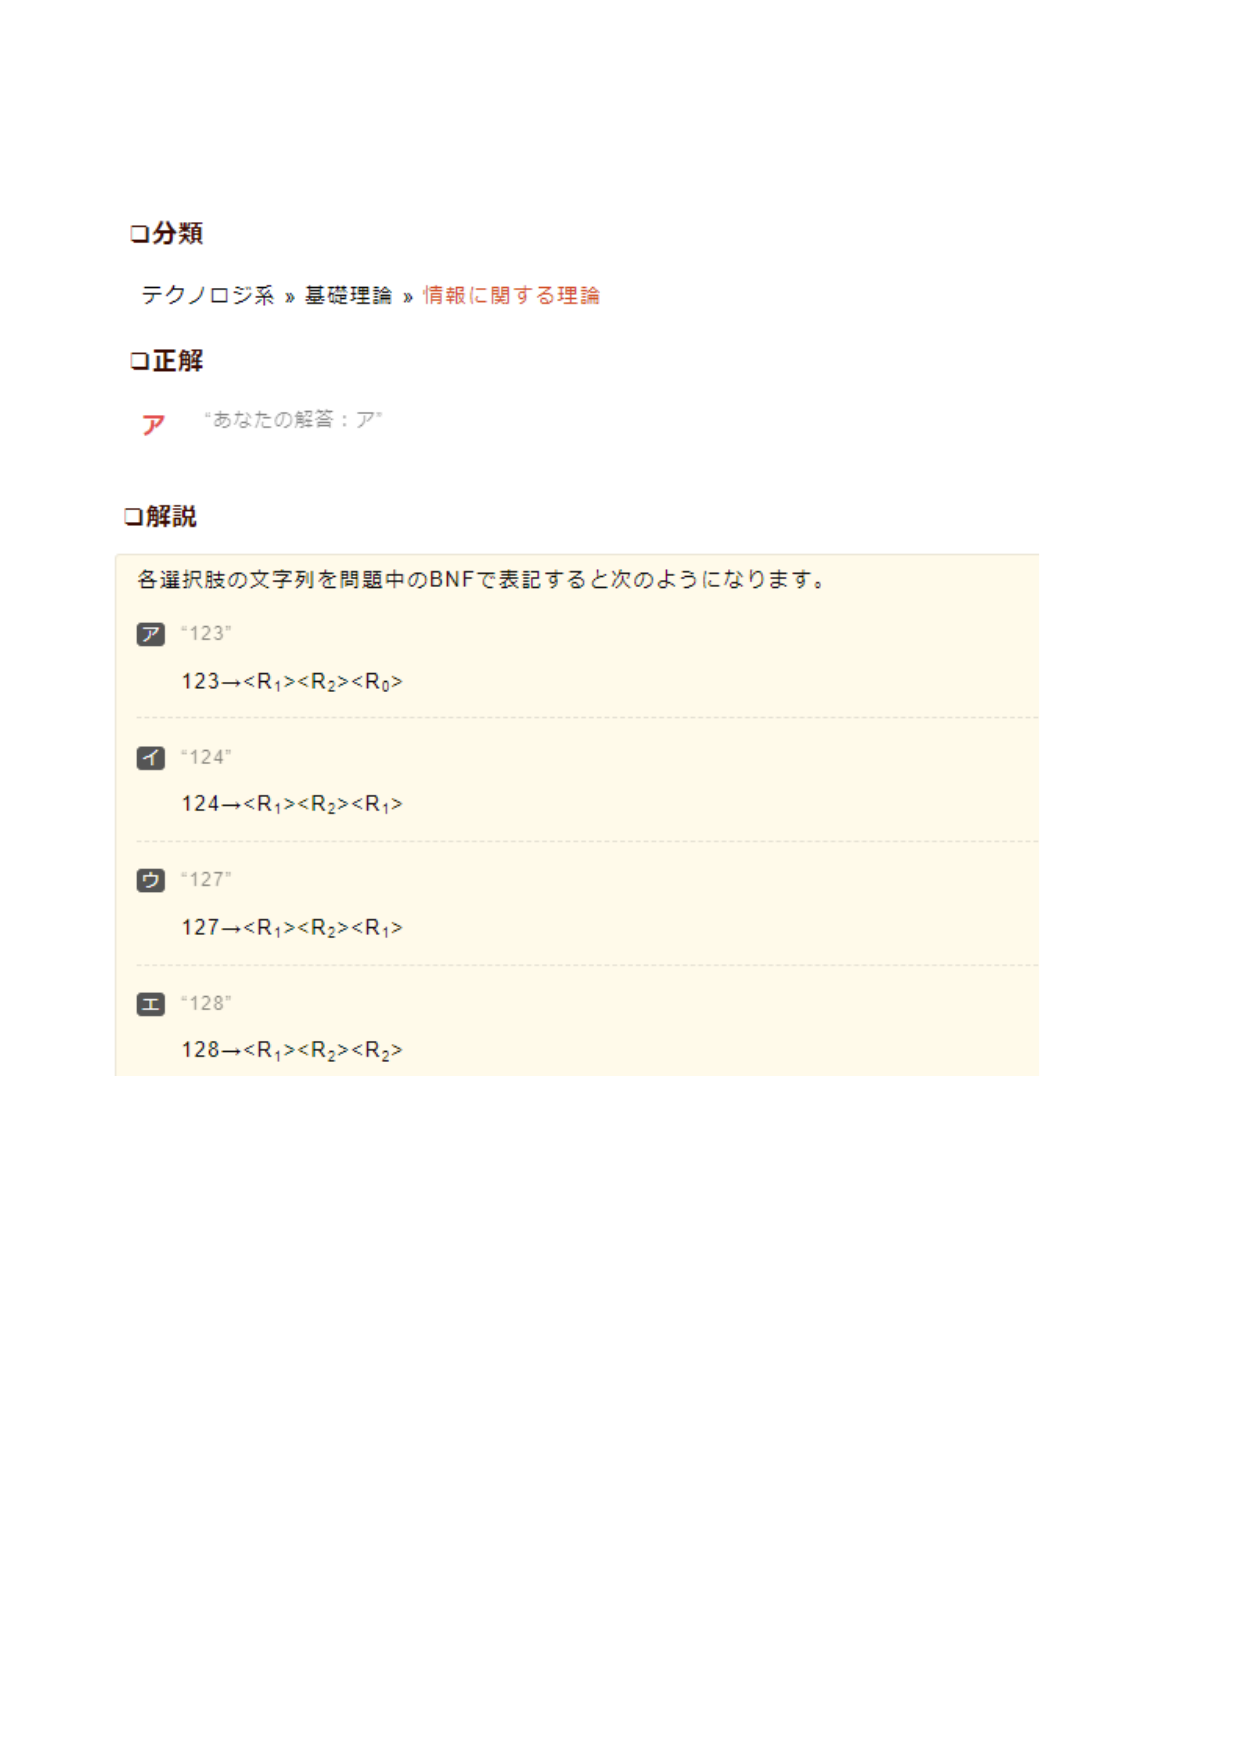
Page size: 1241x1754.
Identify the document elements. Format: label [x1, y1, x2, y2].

picture [112, 497, 1040, 1076]
picture [112, 197, 955, 458]
